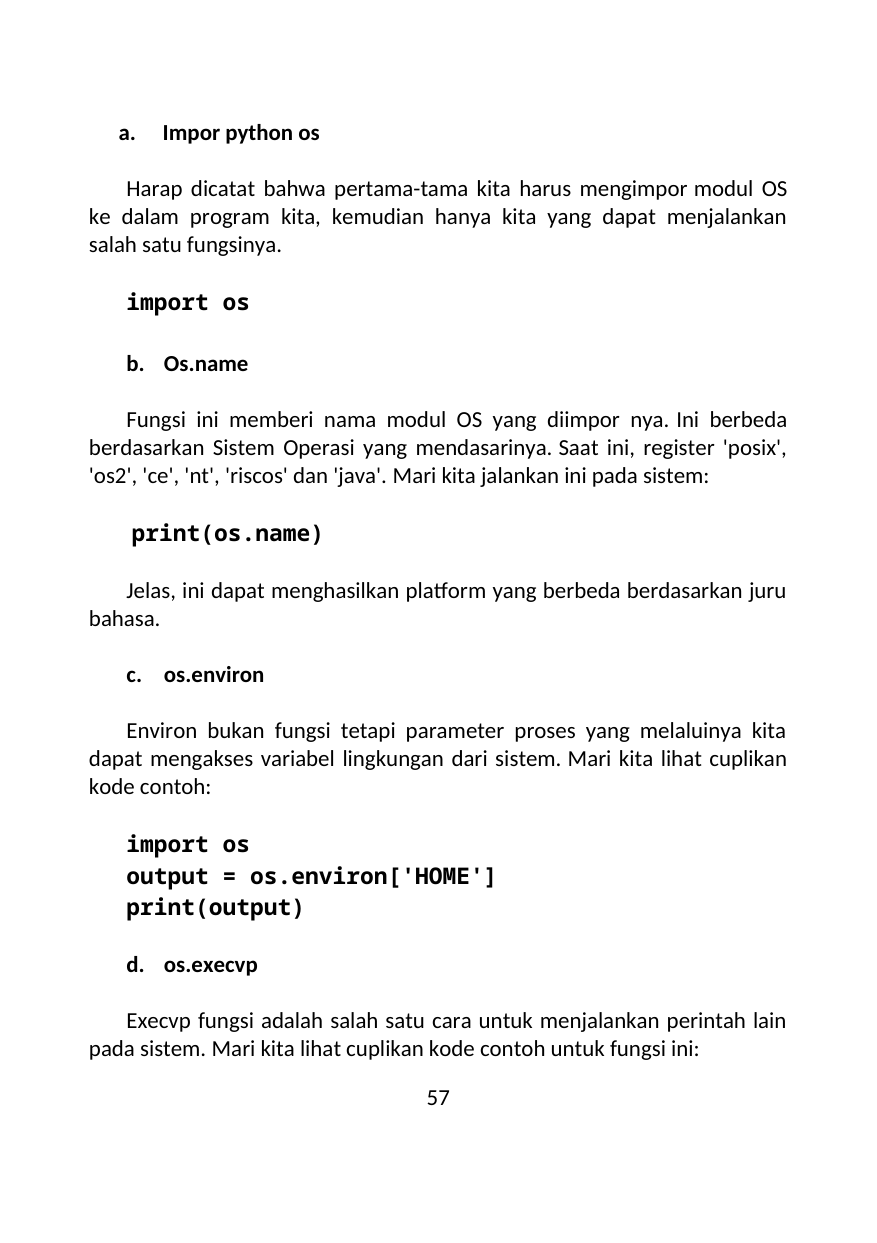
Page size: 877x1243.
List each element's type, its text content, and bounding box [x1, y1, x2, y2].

list Os.name [126, 349, 787, 377]
list Impor python os [118, 118, 787, 146]
text output = os.environ['HOME'] [89, 859, 787, 891]
list os.environ [126, 660, 787, 688]
text Environ bukan fungsi tetapi parameter proses yang melaluinya kita dapat mengakses variabel lingkungan dari sistem. Mari kita lihat cuplikan kode contoh: [89, 716, 787, 800]
text Jelas, ini dapat menghasilkan platform yang berbeda berdasarkan juru bahasa. [89, 576, 787, 632]
text Execvp fungsi adalah salah satu cara untuk menjalankan perintah lain pada sistem. Mari kita lihat cuplikan kode contoh untuk fungsi ini: [89, 1006, 787, 1062]
list os.execvp [126, 950, 787, 978]
text import os [89, 828, 787, 859]
text print(os.name) [89, 517, 787, 548]
text import os [89, 286, 787, 317]
text Fungsi ini memberi nama modul OS yang diimpor nya. Ini berbeda berdasarkan Sistem Operasi yang mendasarinya. Saat ini, register 'posix', 'os2', 'ce', 'nt', 'riscos' dan 'java'. Mari kita jalankan ini pada sistem: [89, 405, 787, 489]
text Harap dicatat bahwa pertama-tama kita harus mengimpor modul OS ke dalam program kita, kemudian hanya kita yang dapat menjalankan salah satu fungsinya. [89, 174, 787, 258]
text print(output) [89, 891, 787, 922]
